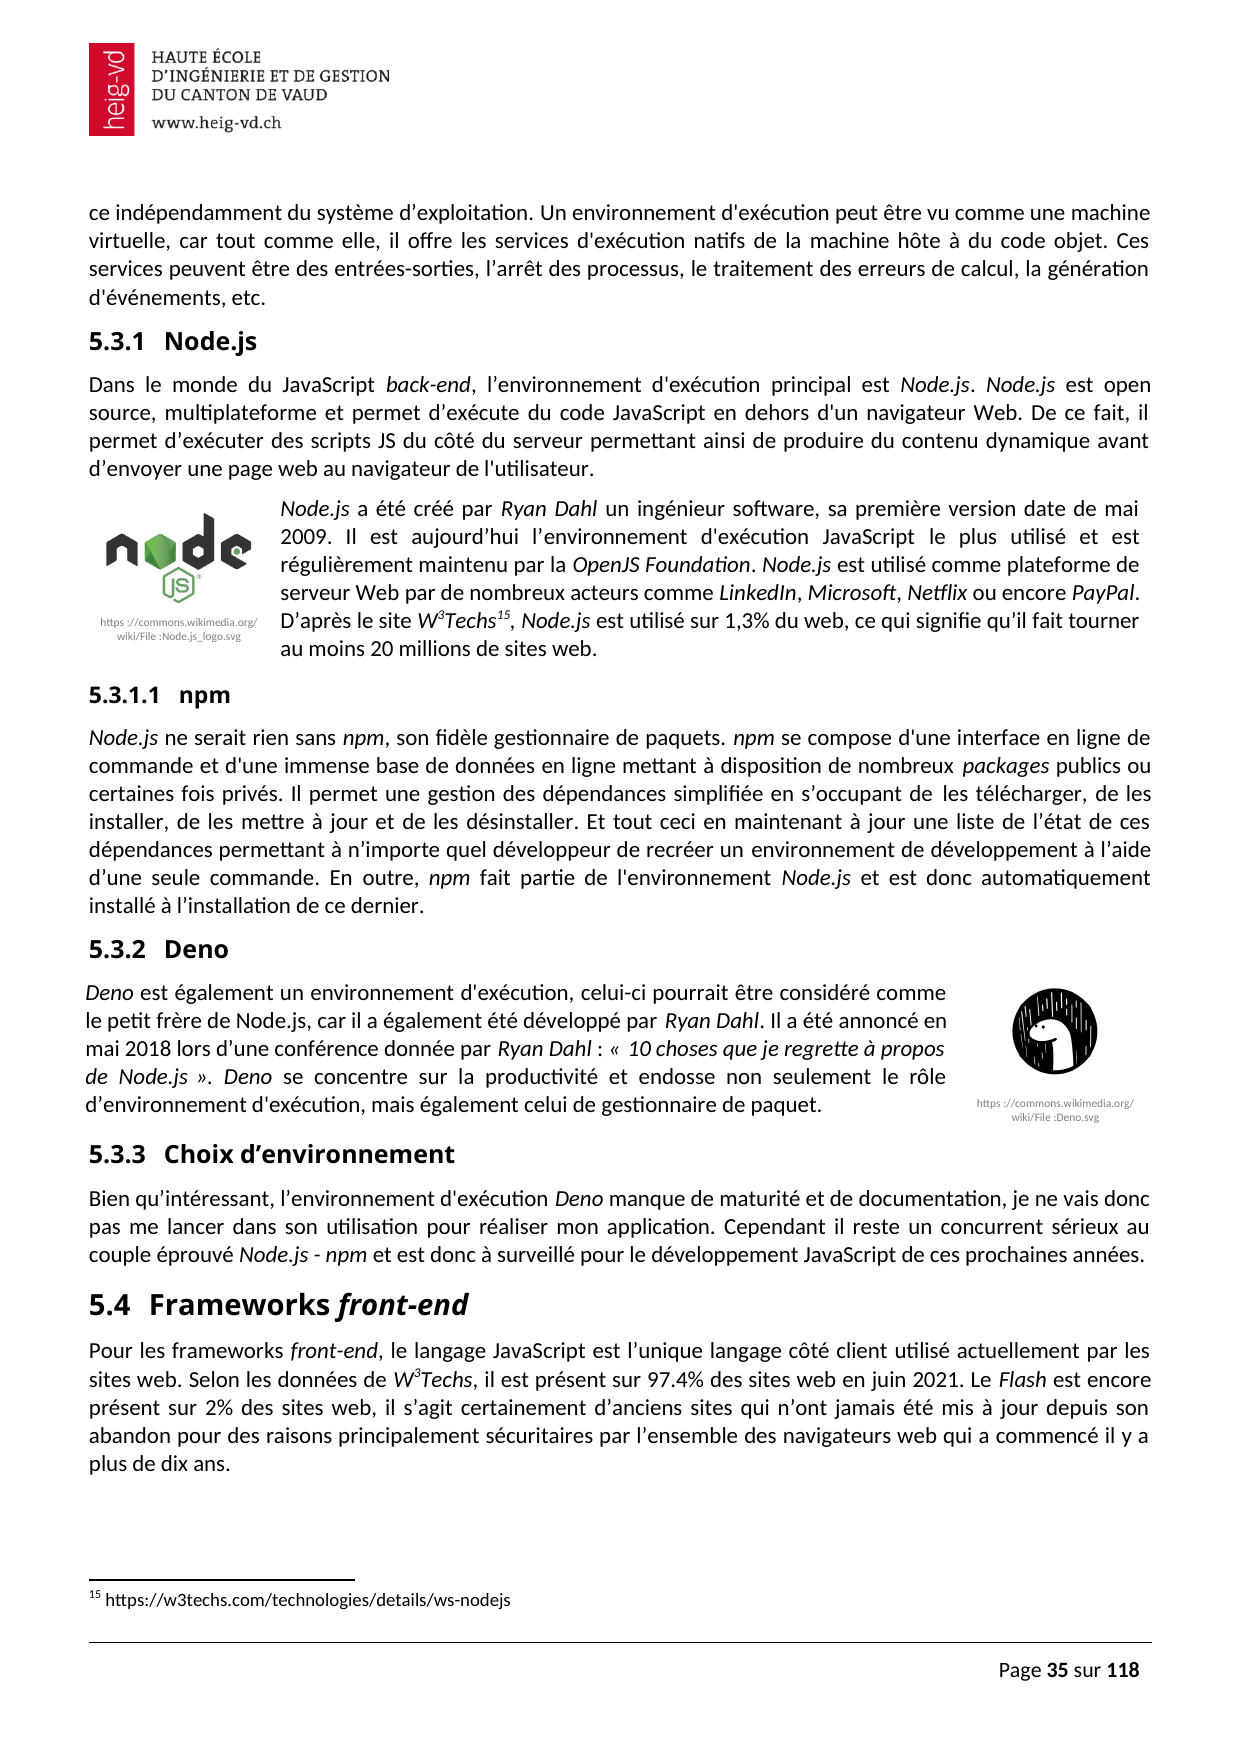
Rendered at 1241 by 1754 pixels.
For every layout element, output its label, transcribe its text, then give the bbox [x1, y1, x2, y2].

subtitle Deno [89, 931, 1152, 966]
picture [106, 513, 252, 603]
text Dans le monde du JavaScript back-end, l’environnement d'exécution principal est Node.js. Node.js est open source, multiplateforme et permet d’exécute du code JavaScript en dehors d'un navigateur Web. De ce fait, il permet d’exécuter des scripts JS du côté du serveur permettant ainsi de produire du contenu dynamique avant d’envoyer une page web au navigateur de l'utilisateur. [89, 370, 1152, 482]
table_header https ://commons.wikimedia.org/ wiki/File :Node.js_logo.svg [89, 494, 269, 675]
subtitle Choix d’environnement [89, 1137, 1152, 1171]
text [89, 198, 1152, 311]
table_header Node.js a été créé par Ryan Dahl un ingénieur software, sa première version date de mai 2009. Il est aujourd’hui l’environnement d'exécution JavaScript le plus utilisé et est régulièrement maintenu par la OpenJS Foundation. Node.js est utilisé comme plateforme de serveur Web par de nombreux acteurs comme LinkedIn, Microsoft, Netflix ou encore PayPal. D’après le site W3Techs, Node.js est utilisé sur 1,3% du web, ce qui signifie qu’il fait tourner au moins 20 millions de sites web. [269, 494, 1152, 675]
subtitle Node.js [89, 323, 1152, 357]
picture [89, 43, 389, 136]
text Pour les frameworks front-end, le langage JavaScript est l’unique langage côté client utilisé actuellement par les sites web. Selon les données de W3Techs, il est présent sur 97.4% des sites web en juin 2021. Le Flash est encore présent sur 2% des sites web, il s’agit certainement d’anciens sites qui n’ont jamais été mis à jour depuis son abandon pour des raisons principalement sécuritaires par l’ensemble des navigateurs web qui a commencé il y a plus de dix ans. [89, 1337, 1152, 1477]
table_header https ://commons.wikimedia.org/ wiki/File :Deno.svg [959, 978, 1151, 1137]
text Bien qu’intéressant, l’environnement d'exécution Deno manque de maturité et de documentation, je ne vais donc pas me lancer dans son utilisation pour réaliser mon application. Cependant il reste un concurrent sérieux au couple éprouvé Node.js - npm et est donc à surveillé pour le développement JavaScript de ces prochaines années. [89, 1184, 1152, 1268]
picture [1002, 978, 1109, 1085]
table_header Deno est également un environnement d'exécution, celui-ci pourrait être considéré comme le petit frère de Node.js, car il a également été développé par Ryan Dahl. Il a été annoncé en mai 2018 lors d’une conférence donnée par Ryan Dahl : « 10 choses que je regrette à propos de Node.js ». Deno se concentre sur la productivité et endosse non seulement le rôle d’environnement d'exécution, mais également celui de gestionnaire de paquet. [74, 978, 959, 1137]
subtitle npm [89, 679, 1152, 710]
subtitle Frameworks front-end [89, 1284, 1152, 1324]
text Node.js ne serait rien sans npm, son fidèle gestionnaire de paquets. npm se compose d'une interface en ligne de commande et d'une immense base de données en ligne mettant à disposition de nombreux packages publics ou certaines fois privés. Il permet une gestion des dépendances simplifiée en s’occupant de les télécharger, de les installer, de les mettre à jour et de les désinstaller. Et tout ceci en maintenant à jour une liste de l’état de ces dépendances permettant à n’importe quel développeur de recréer un environnement de développement à l’aide d’une seule commande. En outre, npm fait partie de l'environnement Node.js et est donc automatiquement installé à l’installation de ce dernier. [89, 723, 1152, 919]
